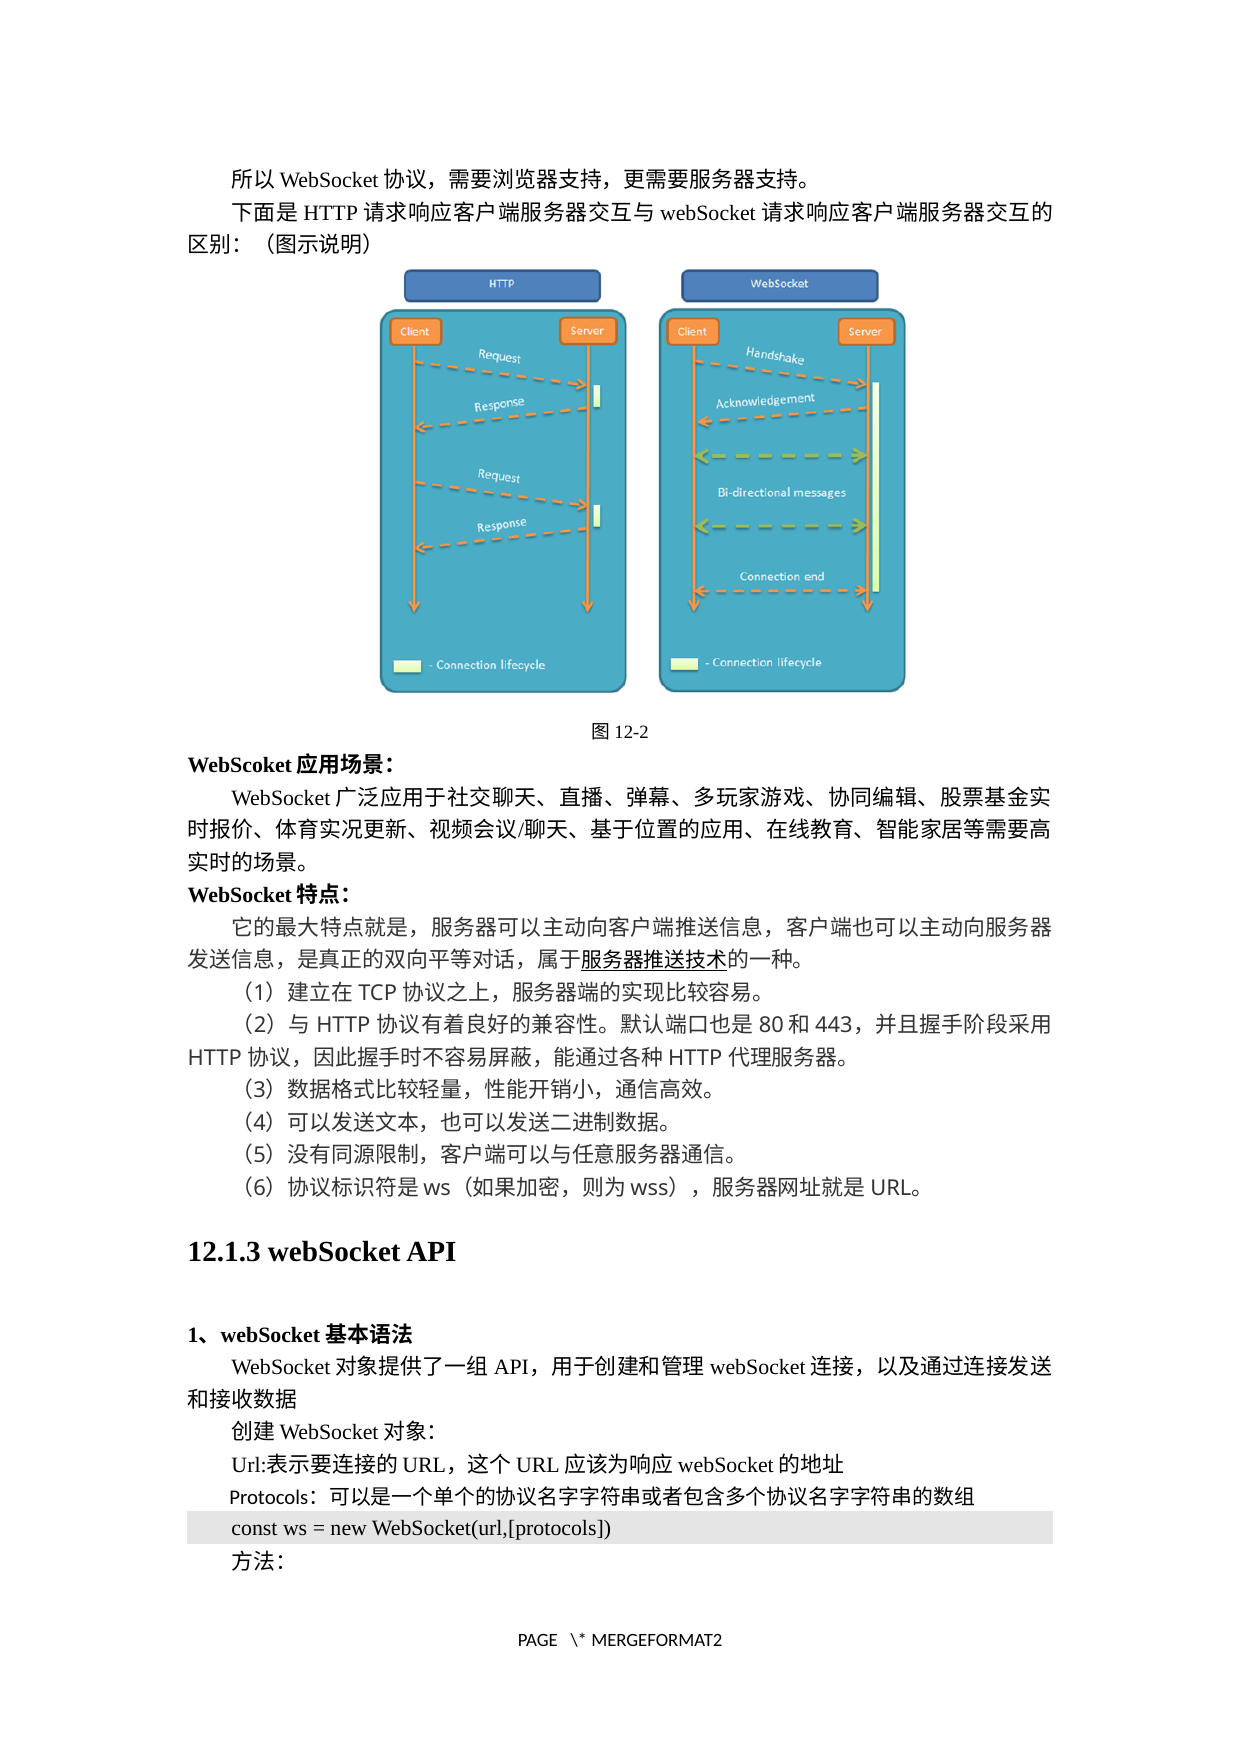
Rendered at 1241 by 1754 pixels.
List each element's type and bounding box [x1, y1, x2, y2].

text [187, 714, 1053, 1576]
picture [366, 259, 918, 699]
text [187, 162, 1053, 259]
